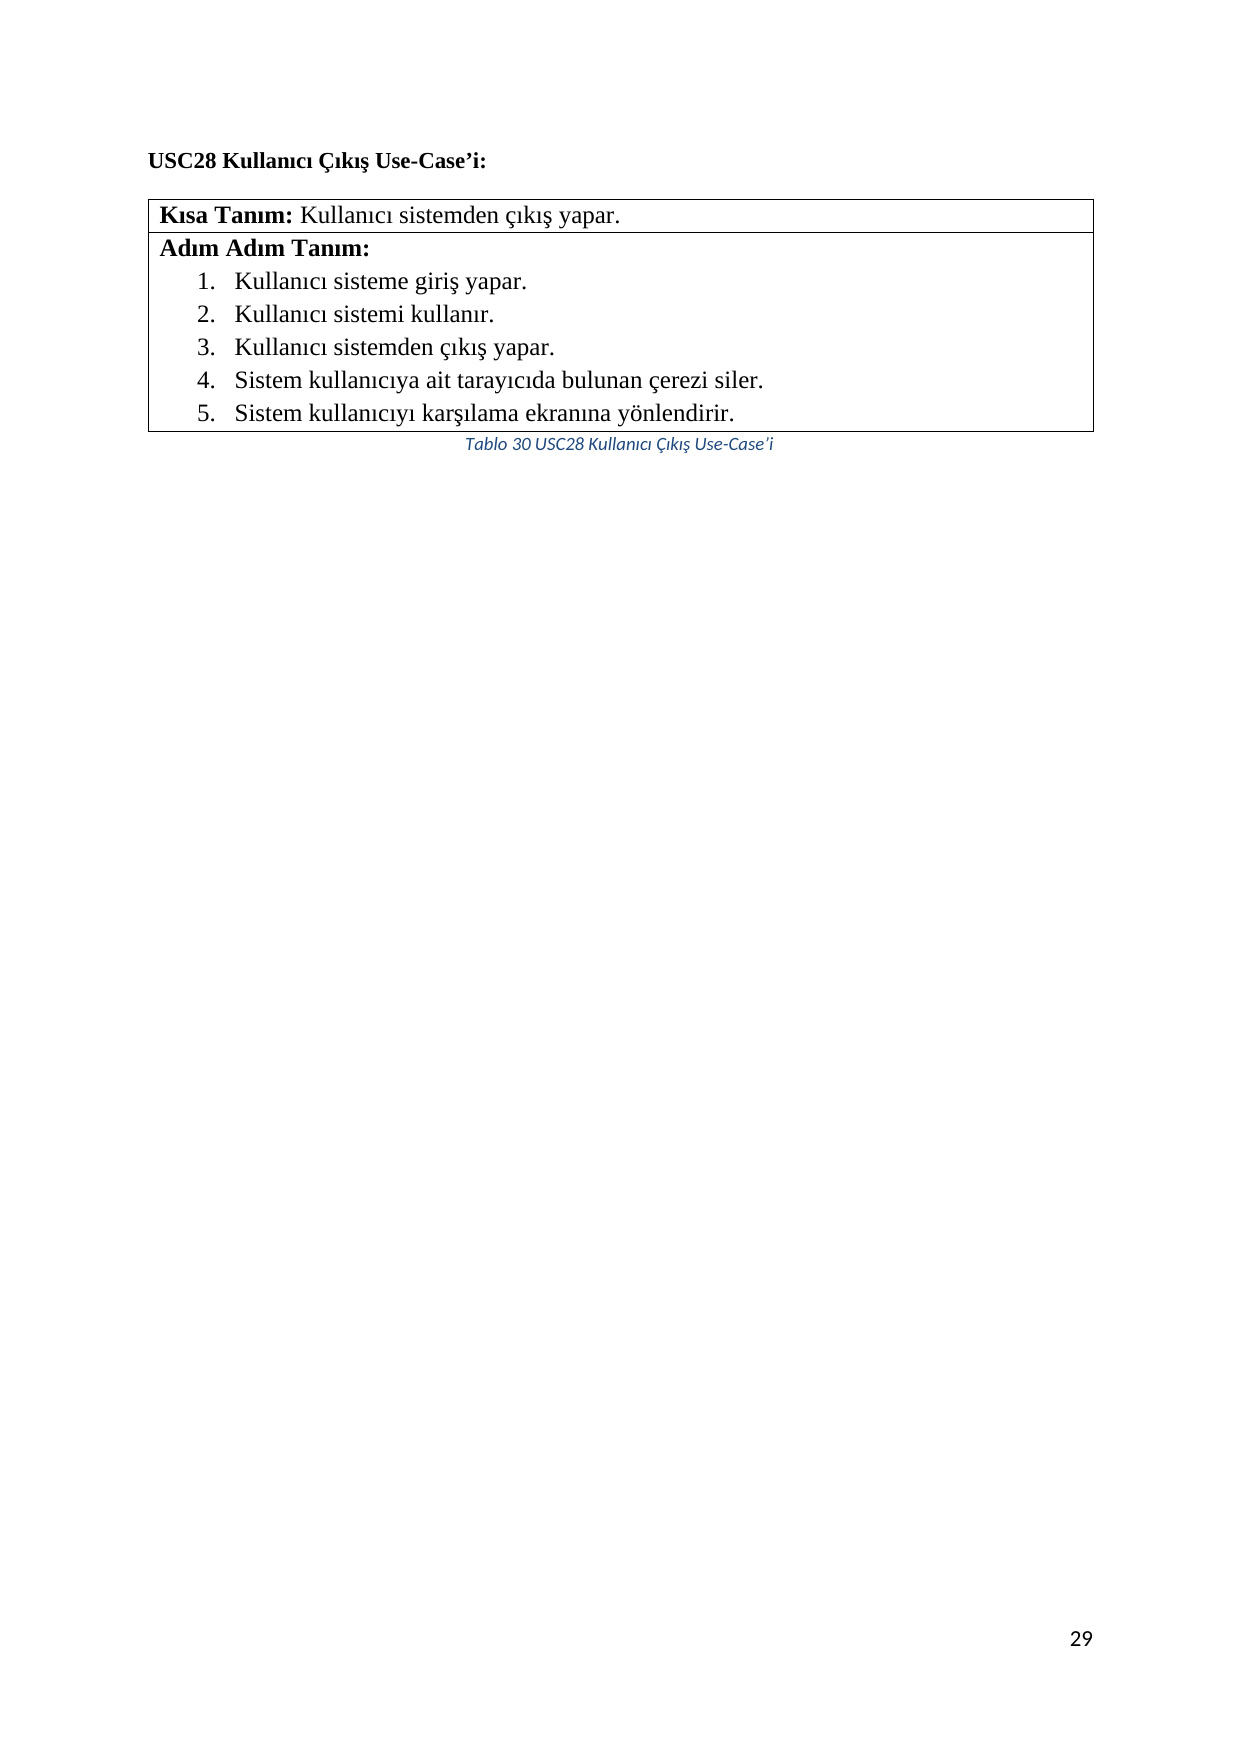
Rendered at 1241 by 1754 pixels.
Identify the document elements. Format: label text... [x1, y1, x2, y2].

text USC28 Kullanıcı Çıkış Use-Case’i: [148, 148, 1093, 174]
table_header Kısa Tanım: Kullanıcı sistemden çıkış yapar. [149, 200, 1093, 232]
table_cell Adım Adım Tanım: Kullanıcı sisteme giriş yapar. Kullanıcı sistemi kullanır. Kullanıcı sistemden çıkış yapar. Sistem kullanıcıya ait tarayıcıda bulunan çerezi siler. Sistem kullanıcıyı karşılama ekranına yönlendirir. [149, 233, 1093, 431]
